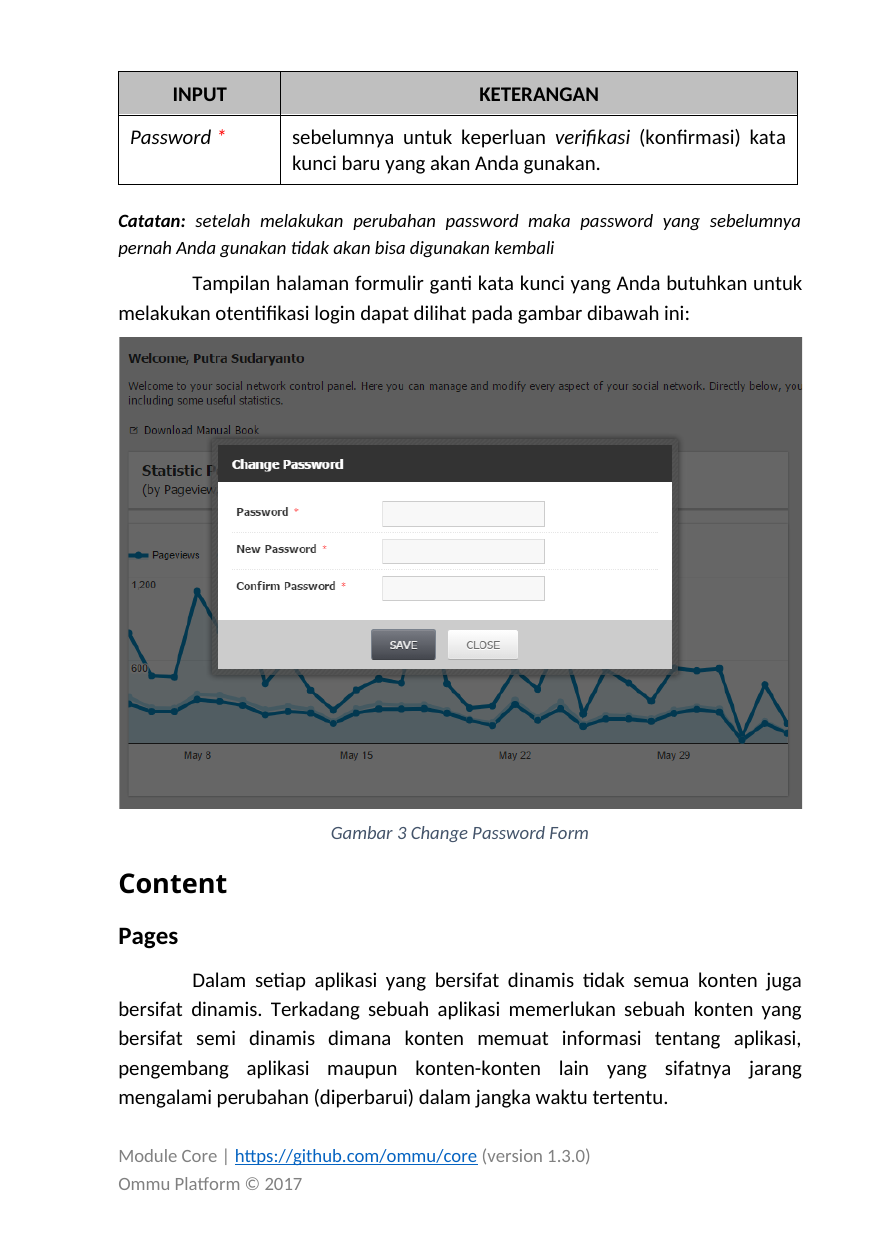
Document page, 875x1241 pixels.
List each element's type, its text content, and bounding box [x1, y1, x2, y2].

text Tampilan halaman formulir ganti kata kunci yang Anda butuhkan untuk melakukan otentifikasi login dapat dilihat pada gambar dibawah ini: [118, 271, 803, 325]
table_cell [281, 116, 797, 183]
text Catatan: setelah melakukan perubahan password maka password yang sebelumnya pernah Anda gunakan tidak akan bisa digunakan kembali [118, 209, 803, 259]
text Gambar 3 Change Password Form [118, 821, 803, 844]
table_cell Confirm Password * [119, 116, 280, 183]
picture [119, 337, 803, 809]
table_header INPUT [119, 72, 280, 114]
subtitle Pages [118, 920, 803, 950]
text Dalam setiap aplikasi yang bersifat dinamis tidak semua konten juga bersifat dinamis. Terkadang sebuah aplikasi memerlukan sebuah konten yang bersifat semi dinamis dimana konten memuat informasi tentang aplikasi, pengembang aplikasi maupun konten-konten lain yang sifatnya jarang mengalami perubahan (diperbarui) dalam jangka waktu tertentu. [118, 967, 803, 1109]
table_header KETERANGAN [281, 72, 797, 114]
subtitle Content [118, 865, 803, 902]
